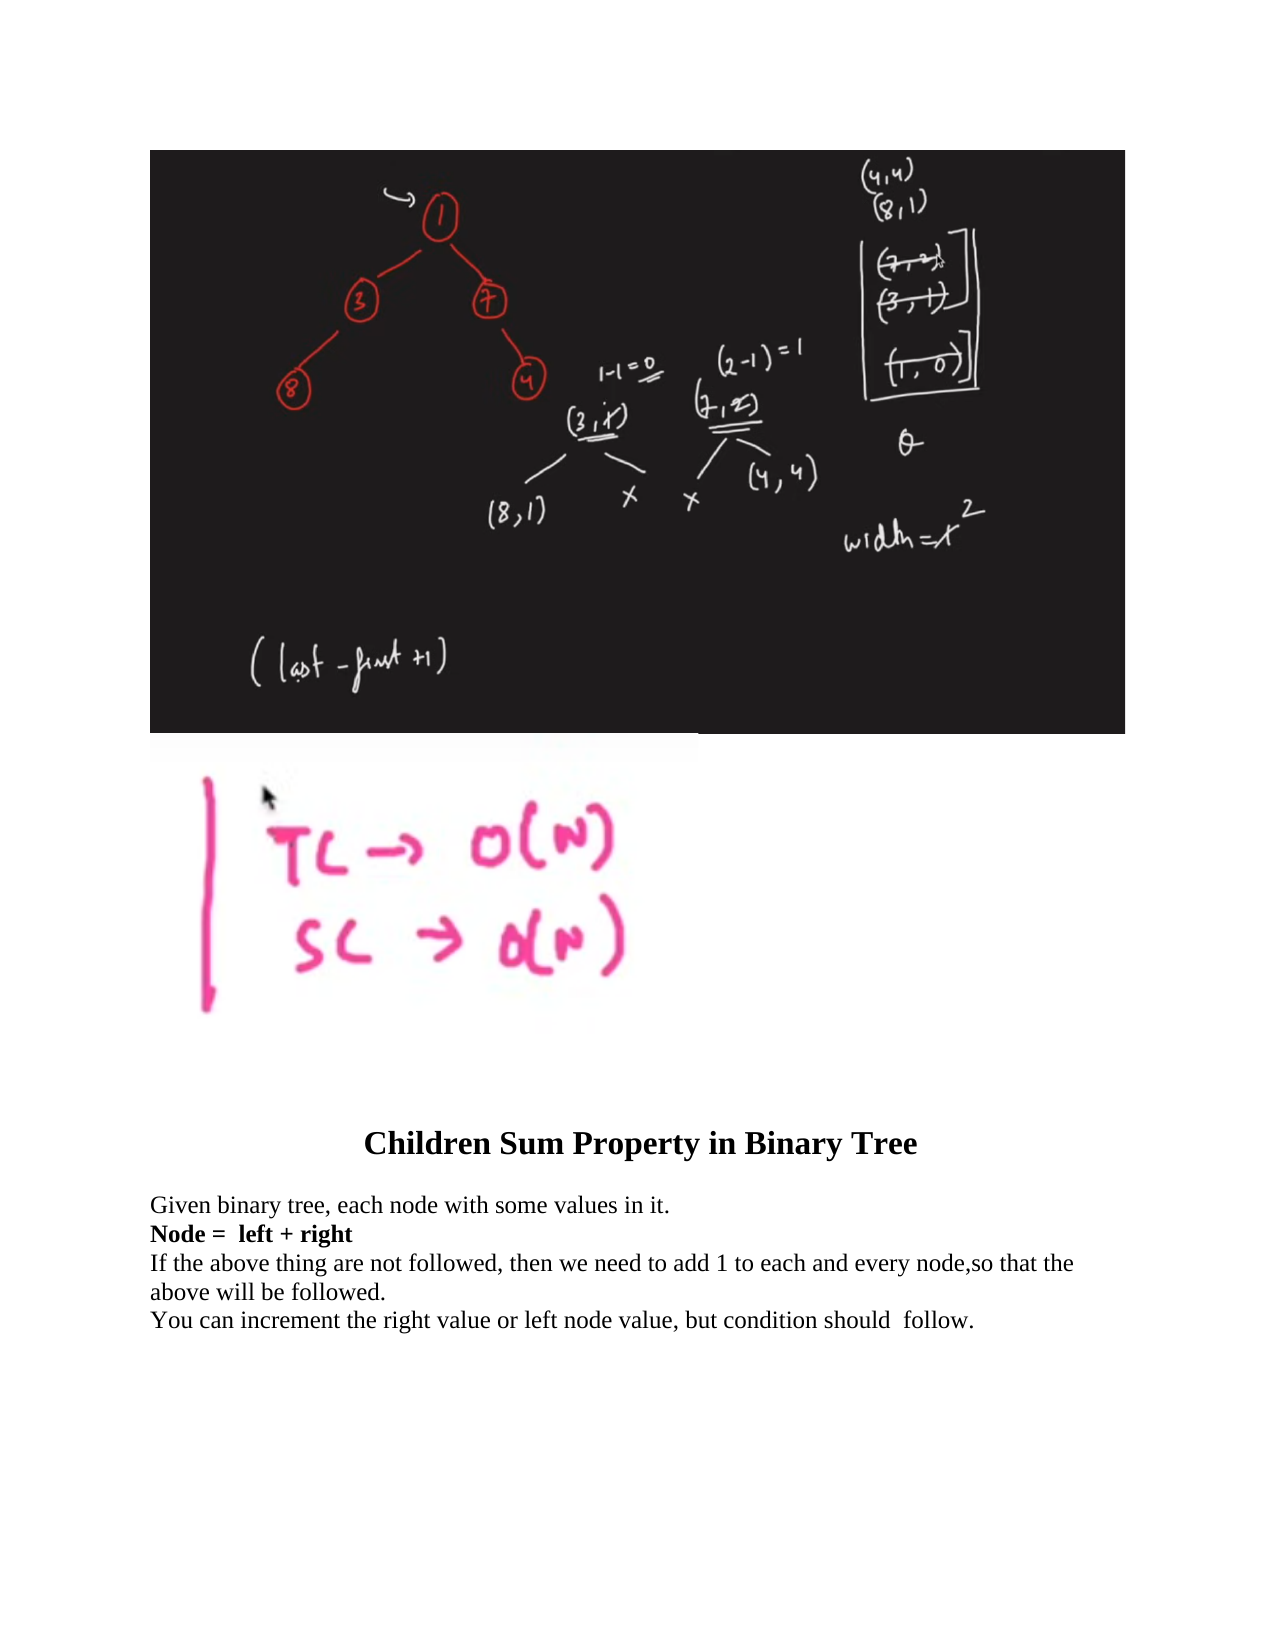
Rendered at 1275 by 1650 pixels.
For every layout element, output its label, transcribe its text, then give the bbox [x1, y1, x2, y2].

text Given binary tree, each node with some values in it. [150, 1190, 1125, 1219]
text Node = left + right [150, 1219, 1125, 1248]
text Children Sum Property in Binary Tree [150, 1123, 1125, 1162]
picture [150, 150, 1125, 1037]
text If the above thing are not followed, then we need to add 1 to each and every node,so that the above will be followed. [150, 1248, 1125, 1305]
text You can increment the right value or left node value, but condition should follow. [150, 1305, 1125, 1334]
